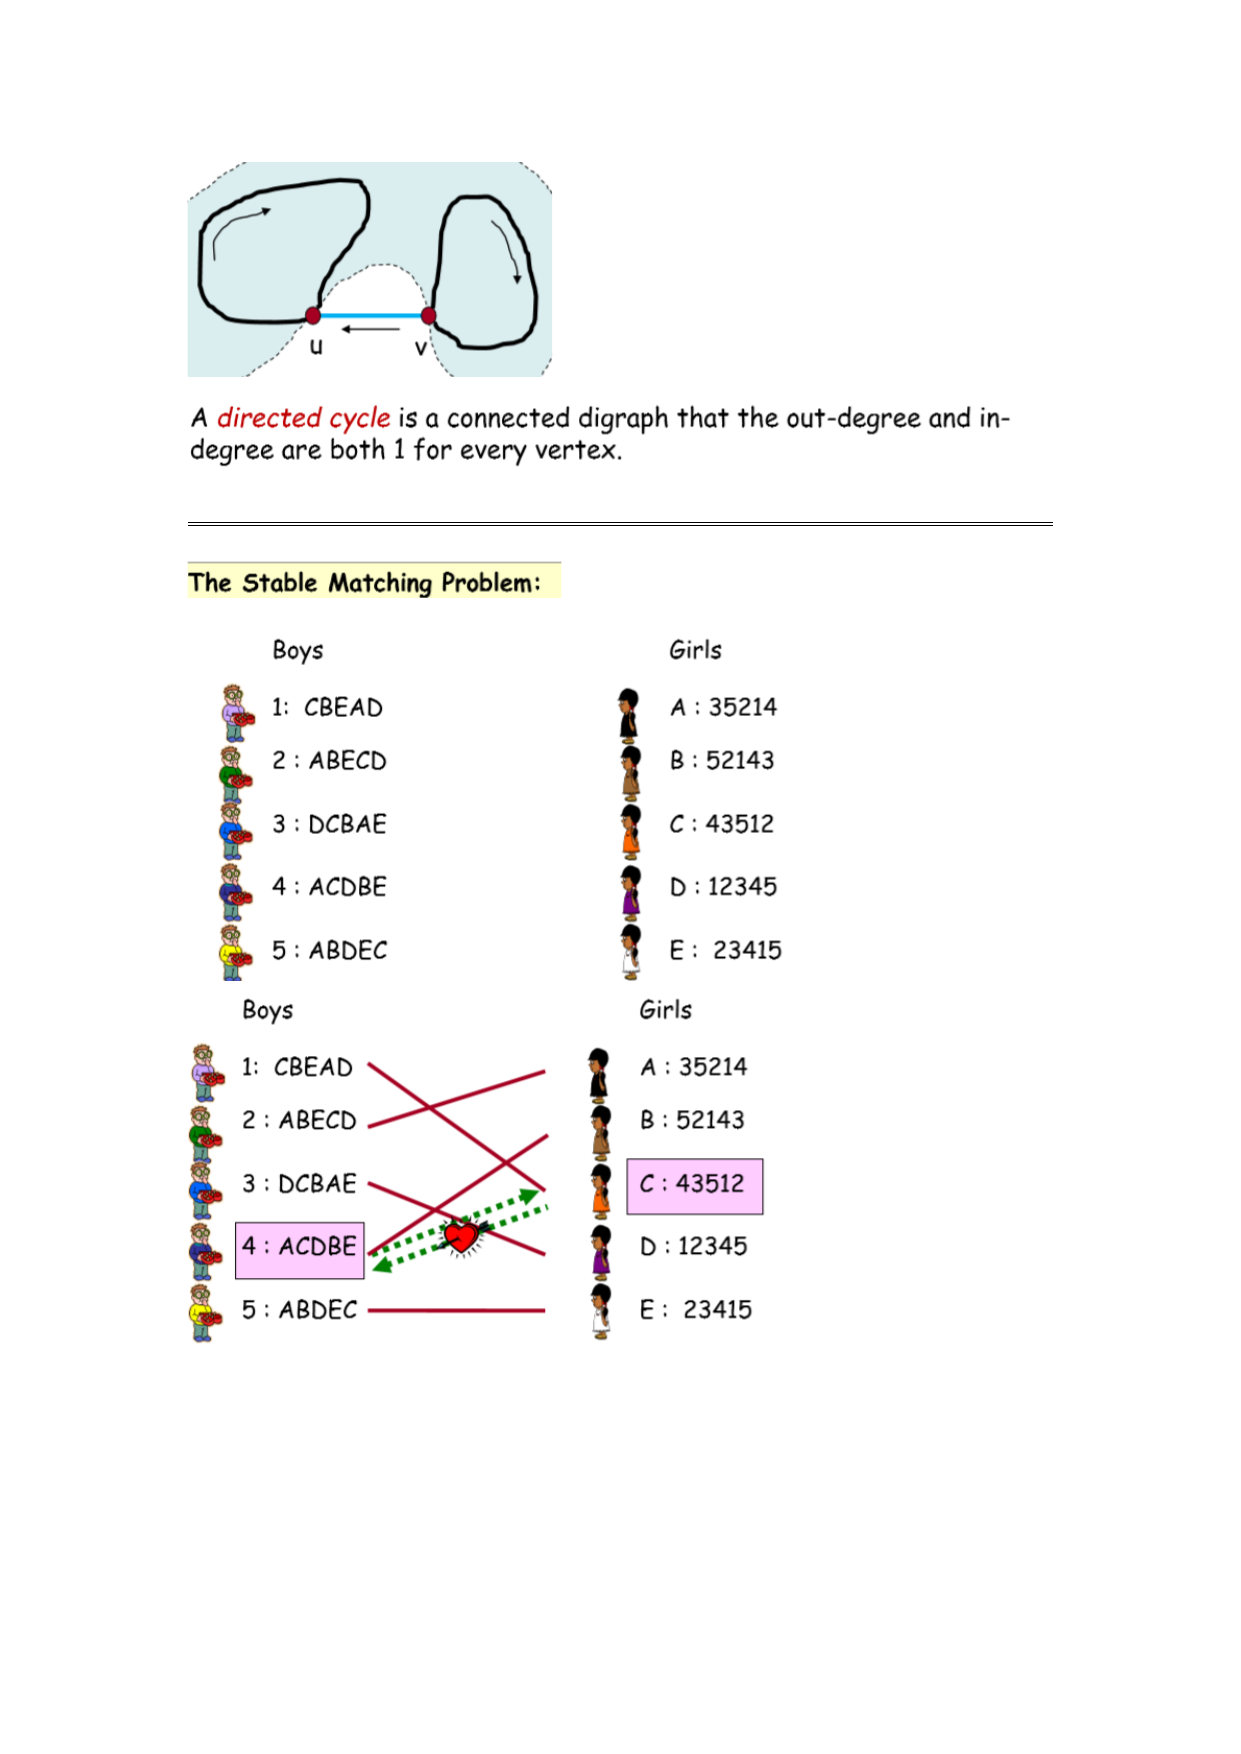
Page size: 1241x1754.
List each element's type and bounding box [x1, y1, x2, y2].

picture [187, 623, 819, 1351]
picture [187, 389, 1035, 481]
picture [187, 162, 553, 377]
picture [187, 558, 562, 598]
